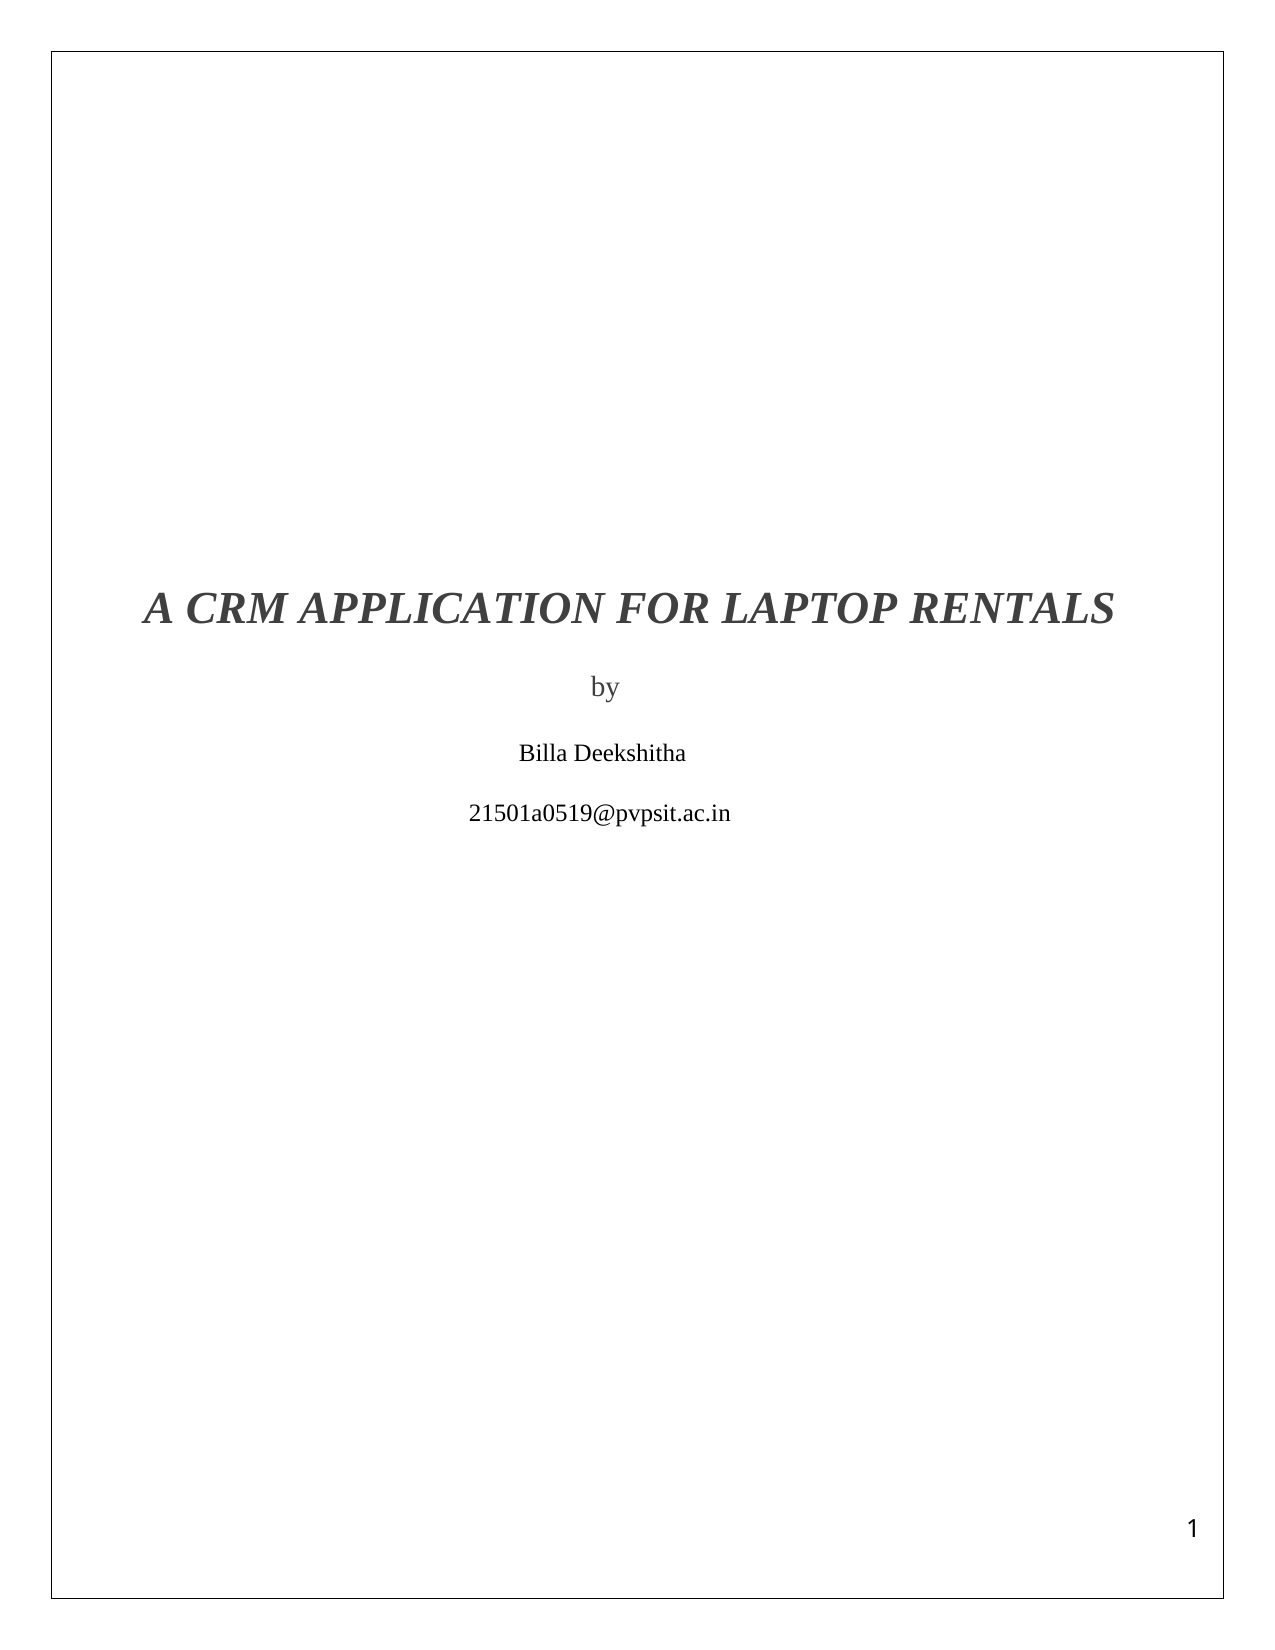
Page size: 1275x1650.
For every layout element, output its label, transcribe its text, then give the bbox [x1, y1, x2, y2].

text 21501a0519@pvpsit.ac.in [75, 798, 1200, 826]
text A CRM APPLICATION FOR LAPTOP RENTALS [75, 581, 1200, 634]
text by [75, 669, 1200, 703]
text Billa Deekshitha [75, 738, 1200, 767]
